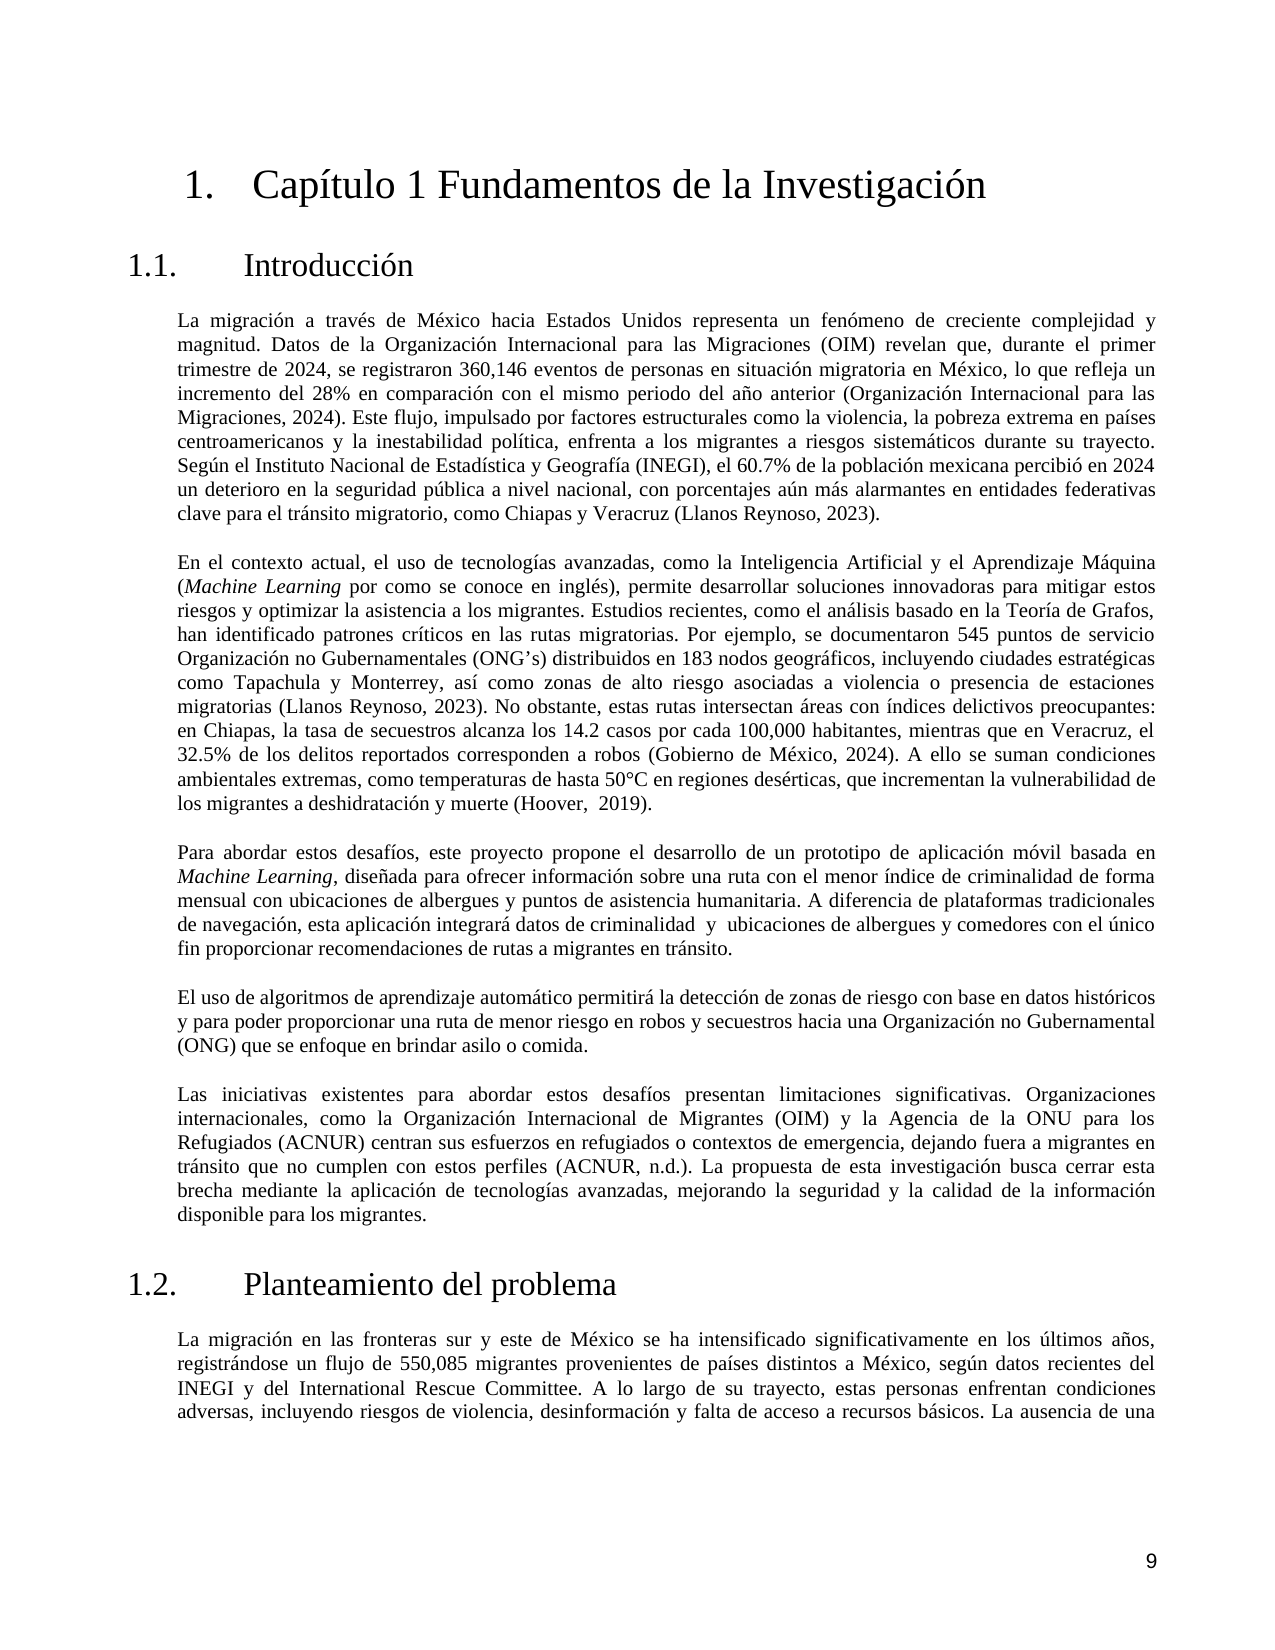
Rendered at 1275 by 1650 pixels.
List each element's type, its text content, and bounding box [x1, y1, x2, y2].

text En el contexto actual, el uso de tecnologías avanzadas, como la Inteligencia Artificial y el Aprendizaje Máquina (Machine Learning por como se conoce en inglés), permite desarrollar soluciones innovadoras para mitigar estos riesgos y optimizar la asistencia a los migrantes. Estudios recientes, como el análisis basado en la Teoría de Grafos, han identificado patrones críticos en las rutas migratorias. Por ejemplo, se documentaron 545 puntos de servicio Organización no Gubernamentales (ONG’s) distribuidos en 183 nodos geográficos, incluyendo ciudades estratégicas como Tapachula y Monterrey, así como zonas de alto riesgo asociadas a violencia o presencia de estaciones migratorias (Llanos Reynoso, 2023). No obstante, estas rutas intersectan áreas con índices delictivos preocupantes: en Chiapas, la tasa de secuestros alcanza los 14.2 casos por cada 100,000 habitantes, mientras que en Veracruz, el 32.5% de los delitos reportados corresponden a robos (Gobierno de México, 2024). A ello se suman condiciones ambientales extremas, como temperaturas de hasta 50°C en regiones desérticas, que incrementan la vulnerabilidad de los migrantes a deshidratación y muerte (Hoover, 2019). [177, 550, 1157, 814]
text La migración a través de México hacia Estados Unidos representa un fenómeno de creciente complejidad y magnitud. Datos de la Organización Internacional para las Migraciones (OIM) revelan que, durante el primer trimestre de 2024, se registraron 360,146 eventos de personas en situación migratoria en México, lo que refleja un incremento del 28% en comparación con el mismo periodo del año anterior (Organización Internacional para las Migraciones, 2024). Este flujo, impulsado por factores estructurales como la violencia, la pobreza extrema en países centroamericanos y la inestabilidad política, enfrenta a los migrantes a riesgos sistemáticos durante su trayecto. Según el Instituto Nacional de Estadística y Geografía (INEGI), el 60.7% de la población mexicana percibió en 2024 un deterioro en la seguridad pública a nivel nacional, con porcentajes aún más alarmantes en entidades federativas clave para el tránsito migratorio, como Chiapas y Veracruz (Llanos Reynoso, 2023). [177, 308, 1157, 525]
subtitle Capítulo 1 Fundamentos de la Investigación [214, 159, 1157, 207]
subtitle Planteamiento del problema [177, 1264, 1157, 1302]
text Las iniciativas existentes para abordar estos desafíos presentan limitaciones significativas. Organizaciones internacionales, como la Organización Internacional de Migrantes (OIM) y la Agencia de la ONU para los Refugiados (ACNUR) centran sus esfuerzos en refugiados o contextos de emergencia, dejando fuera a migrantes en tránsito que no cumplen con estos perfiles (ACNUR, n.d.). La propuesta de esta investigación busca cerrar esta brecha mediante la aplicación de tecnologías avanzadas, mejorando la seguridad y la calidad de la información disponible para los migrantes. [177, 1082, 1157, 1226]
text El uso de algoritmos de aprendizaje automático permitirá la detección de zonas de riesgo con base en datos históricos y para poder proporcionar una ruta de menor riesgo en robos y secuestros hacia una Organización no Gubernamental (ONG) que se enfoque en brindar asilo o comida. [177, 985, 1157, 1057]
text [177, 1327, 1157, 1423]
subtitle Introducción [177, 245, 1157, 283]
text Para abordar estos desafíos, este proyecto propone el desarrollo de un prototipo de aplicación móvil basada en Machine Learning, diseñada para ofrecer información sobre una ruta con el menor índice de criminalidad de forma mensual con ubicaciones de albergues y puntos de asistencia humanitaria. A diferencia de plataformas tradicionales de navegación, esta aplicación integrará datos de criminalidad y ubicaciones de albergues y comedores con el único fin proporcionar recomendaciones de rutas a migrantes en tránsito. [177, 839, 1157, 960]
